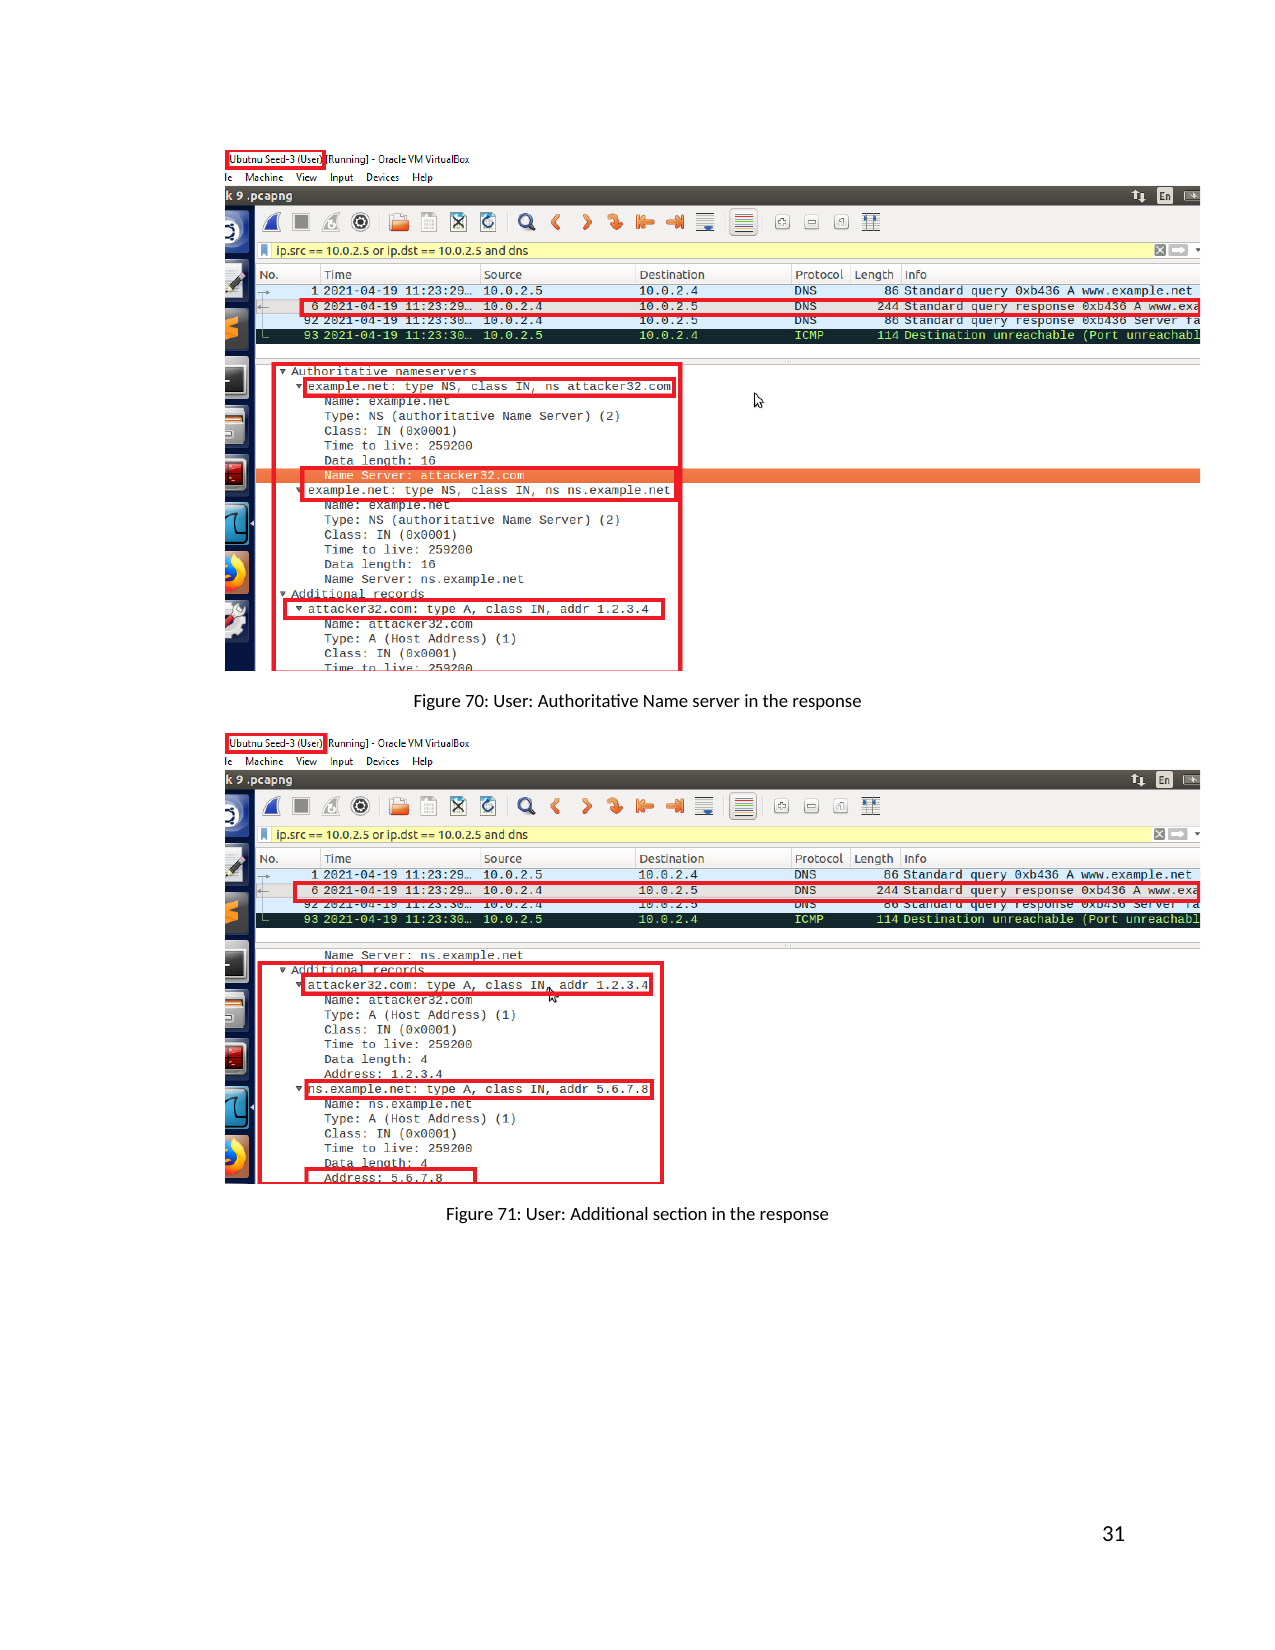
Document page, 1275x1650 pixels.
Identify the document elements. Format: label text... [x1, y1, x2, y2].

picture [225, 150, 1200, 671]
picture [225, 733, 1200, 1184]
text Figure 71: User: Additional section in the response [150, 1202, 1125, 1225]
text Figure 70: User: Authoritative Name server in the response [150, 690, 1125, 713]
